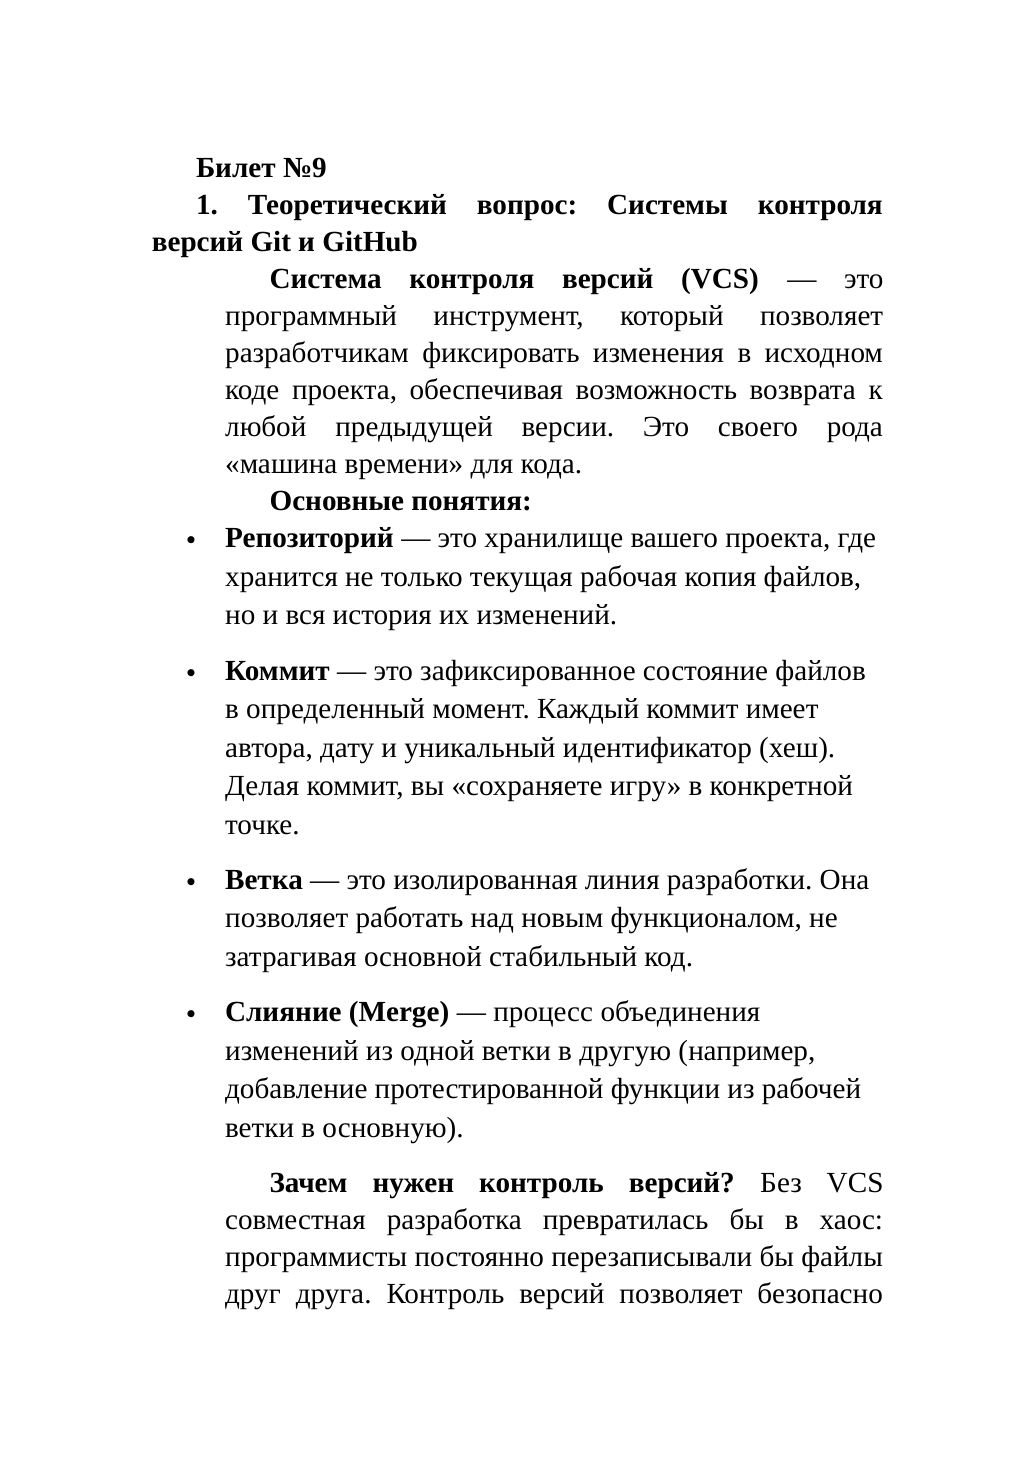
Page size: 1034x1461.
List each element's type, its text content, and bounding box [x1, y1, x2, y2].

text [225, 1165, 883, 1309]
list Коммит — это зафиксированное состояние файлов в определенный момент. Каждый коммит имеет автора, дату и уникальный идентификатор (хеш). Делая коммит, вы «сохраняете игру» в конкретной точке. [187, 653, 883, 840]
text Билет №9 [152, 150, 883, 183]
text Система контроля версий (VCS) — это программный инструмент, который позволяет разработчикам фиксировать изменения в исходном коде проекта, обеспечивая возможность возврата к любой предыдущей версии. Это своего рода «машина времени» для кода. [225, 261, 883, 479]
text Основные понятия: [225, 483, 883, 517]
list Ветка — это изолированная линия разработки. Она позволяет работать над новым функционалом, не затрагивая основной стабильный код. [187, 862, 883, 973]
text 1. Теоретический вопрос: Системы контроля версий Git и GitHub [152, 187, 883, 258]
list Слияние (Merge) — процесс объединения изменений из одной ветки в другую (например, добавление протестированной функции из рабочей ветки в основную). [187, 994, 883, 1143]
list Репозиторий — это хранилище вашего проекта, где хранится не только текущая рабочая копия файлов, но и вся история их изменений. [187, 520, 883, 631]
